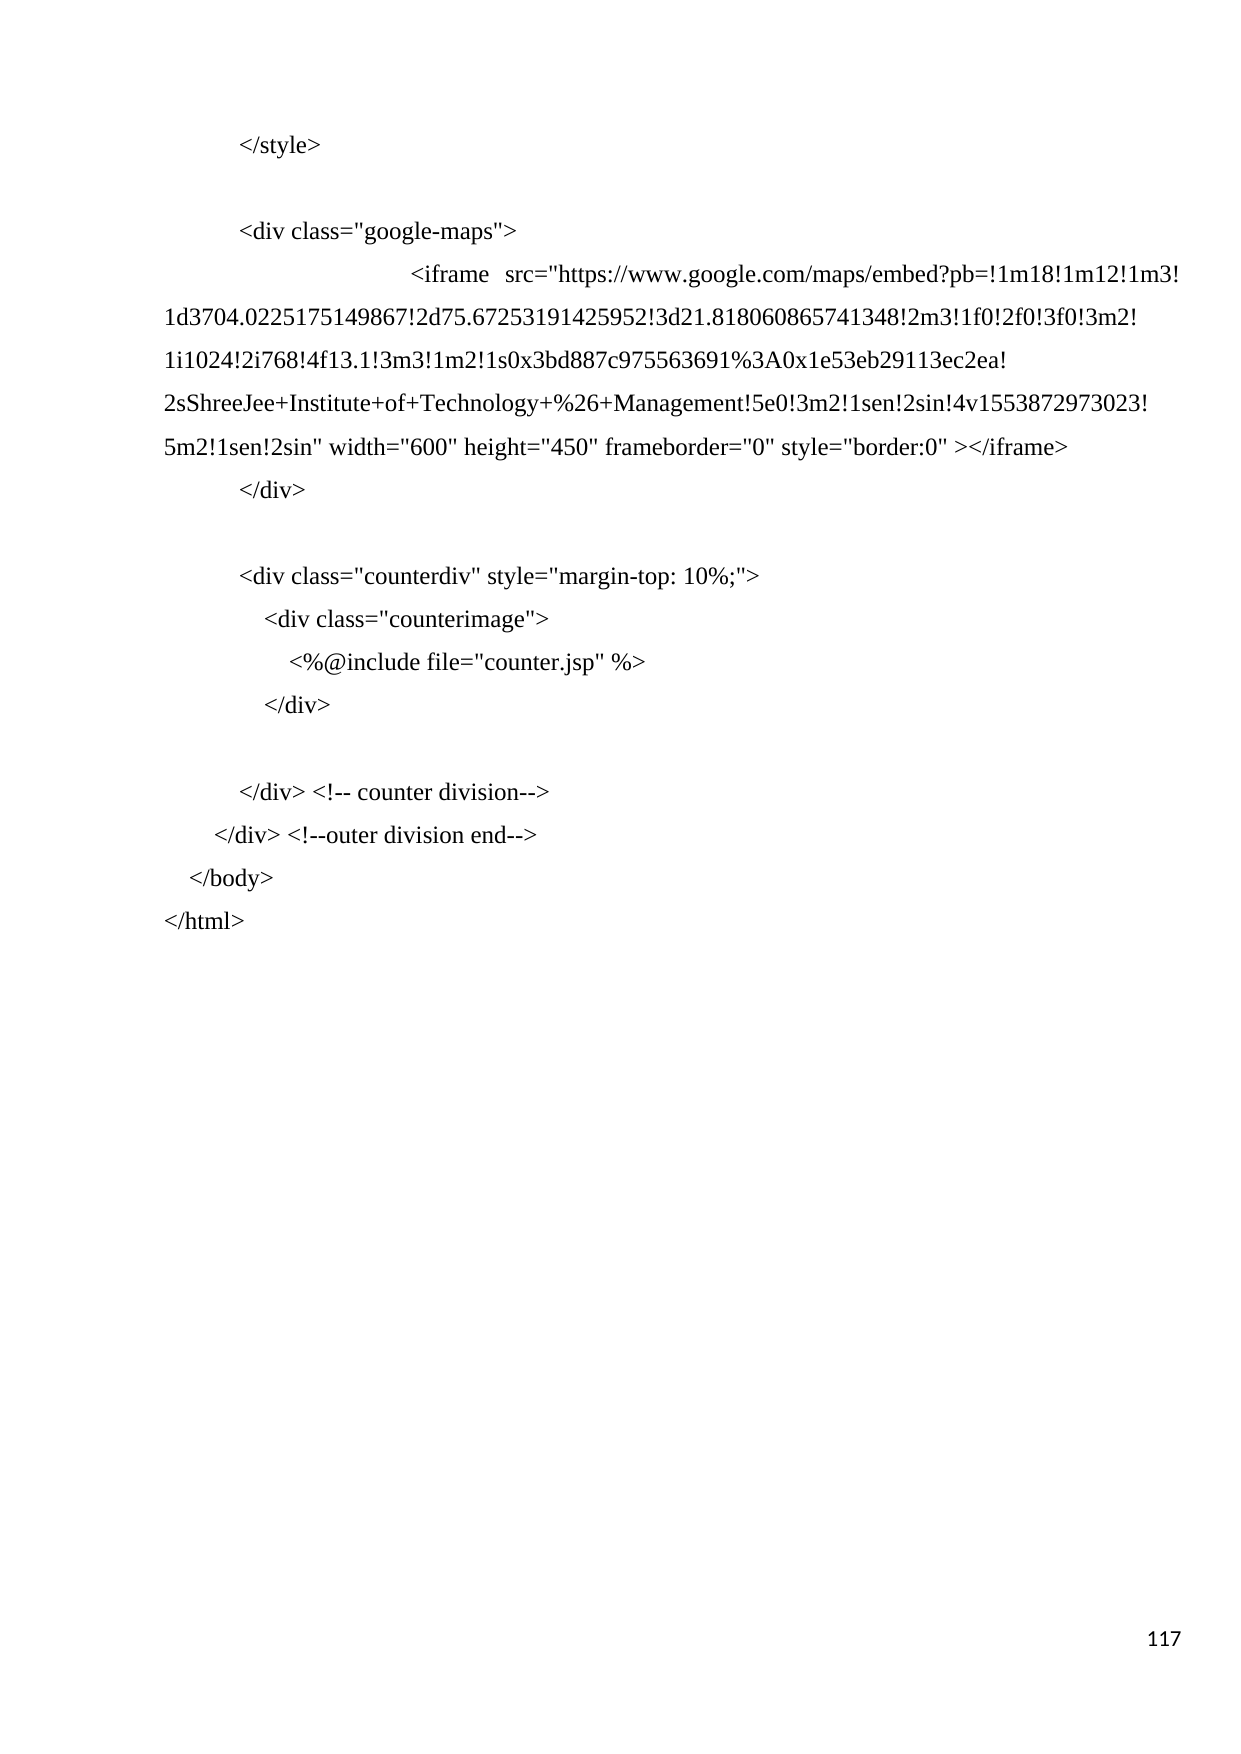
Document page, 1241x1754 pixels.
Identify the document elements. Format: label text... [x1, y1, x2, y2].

list </div> [164, 690, 1181, 719]
list </div> <!--outer division end--> [164, 820, 1181, 848]
list </div> <!-- counter division--> [164, 777, 1181, 805]
list <div class="counterimage"> [164, 604, 1181, 633]
list <div class="counterdiv" style="margin-top: 10%;"> [164, 561, 1181, 590]
list </div> [164, 475, 1181, 503]
list <div class="google-maps"> [164, 216, 1181, 245]
list </html> [164, 906, 1181, 935]
list <iframe src="https://www.google.com/maps/embed?pb=!1m18!1m12!1m3!1d3704.0225175149867!2d75.67253191425952!3d21.818060865741348!2m3!1f0!2f0!3f0!3m2!1i1024!2i768!4f13.1!3m3!1m2!1s0x3bd887c975563691%3A0x1e53eb29113ec2ea!2sShreeJee+Institute+of+Technology+%26+Management!5e0!3m2!1sen!2sin!4v1553872973023!5m2!1sen!2sin" width="600" height="450" frameborder="0" style="border:0" ></iframe> [164, 259, 1181, 460]
list </style> [164, 130, 1181, 158]
list <%@include file="counter.jsp" %> [164, 647, 1181, 676]
list </body> [164, 863, 1181, 892]
